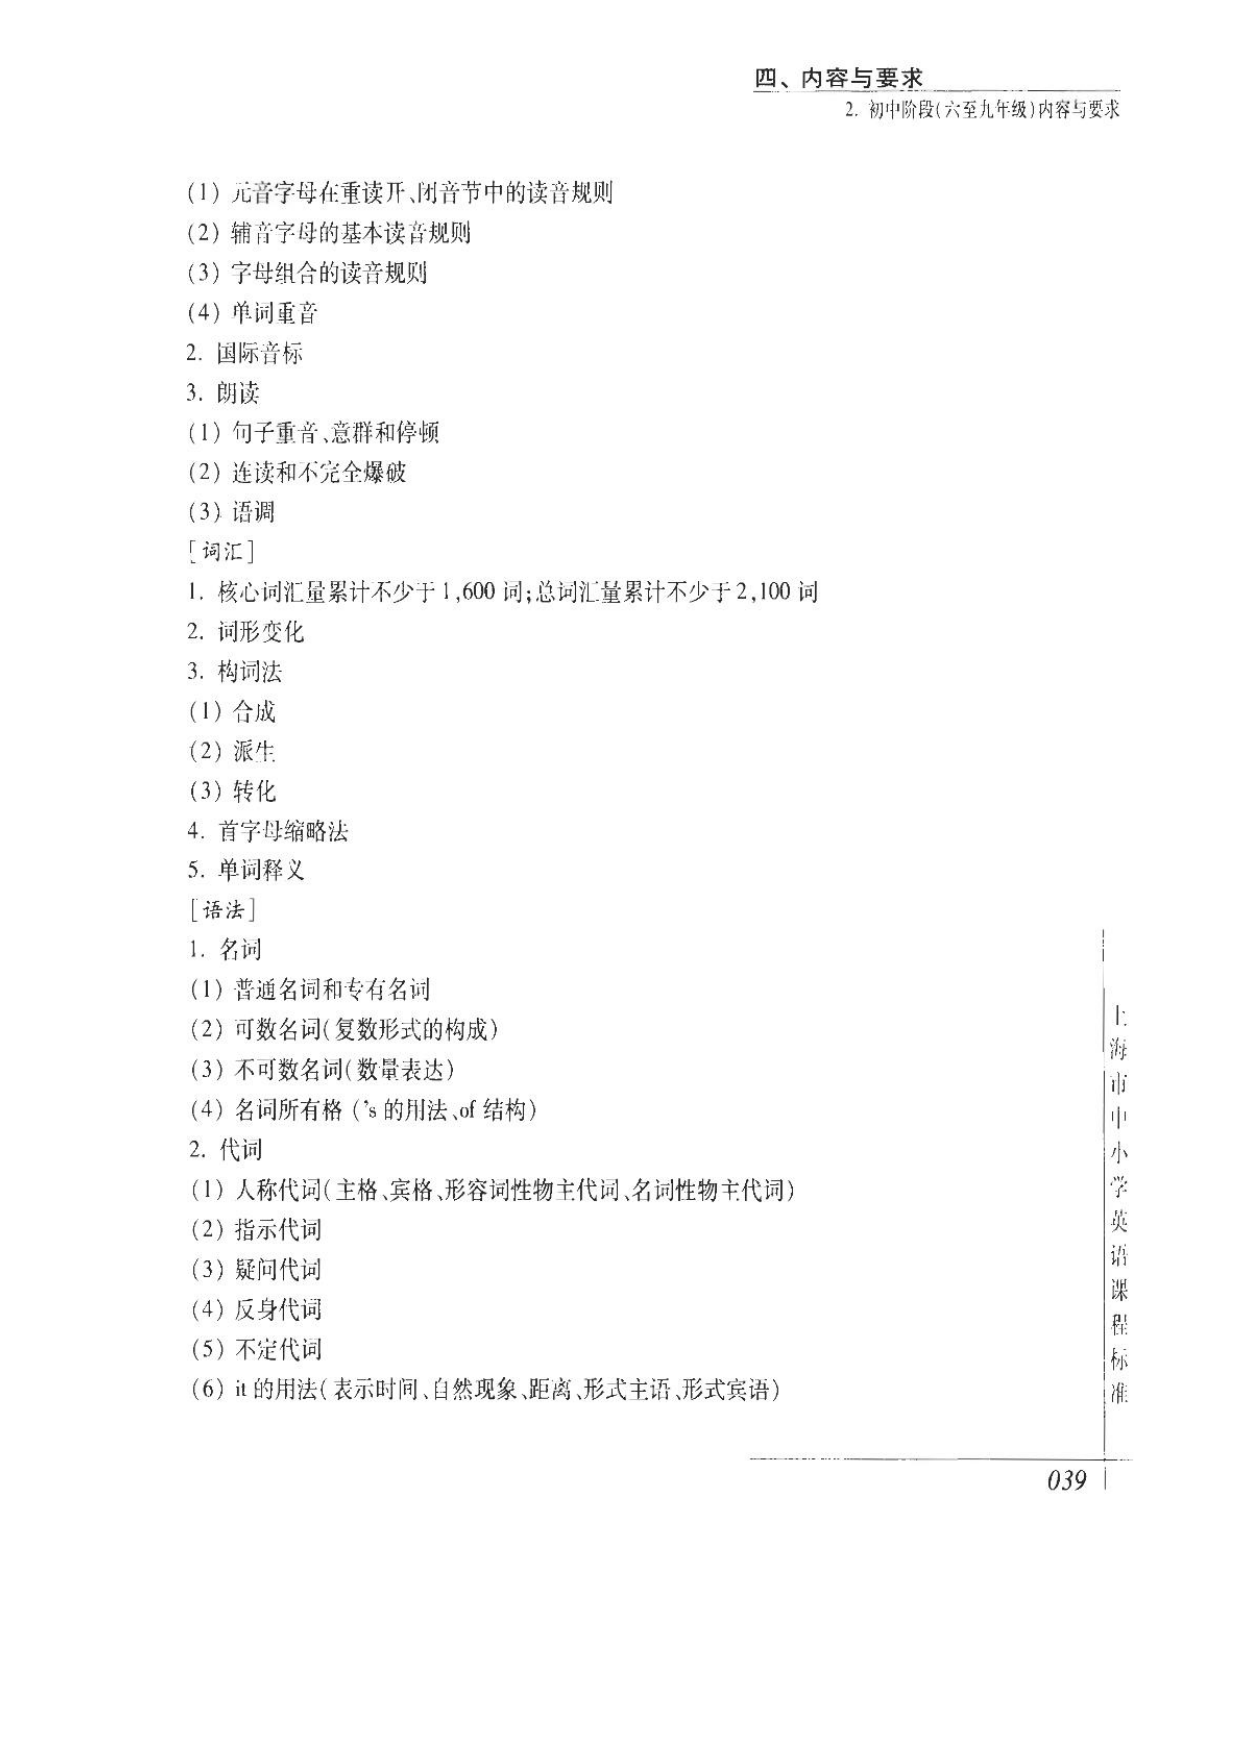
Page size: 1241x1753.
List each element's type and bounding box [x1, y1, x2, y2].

picture [186, 60, 1134, 1497]
